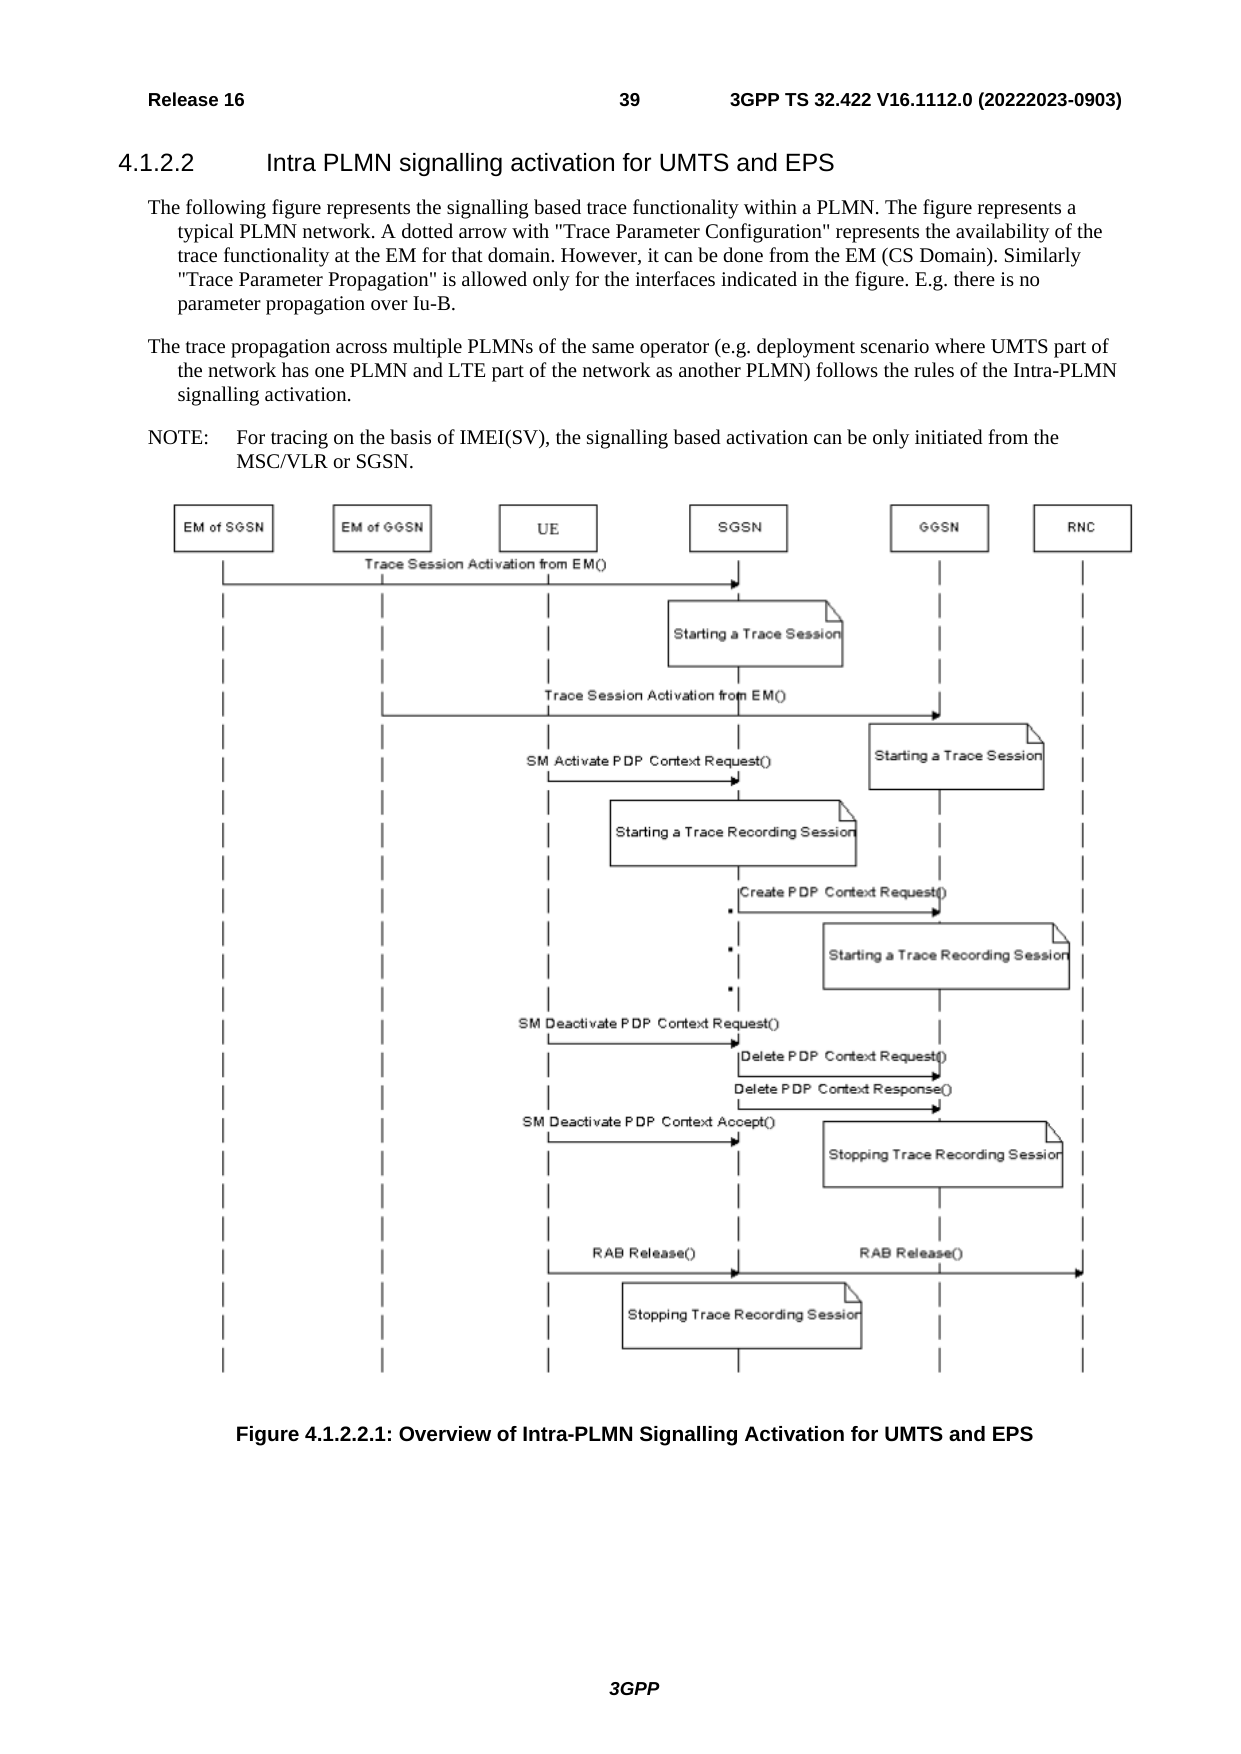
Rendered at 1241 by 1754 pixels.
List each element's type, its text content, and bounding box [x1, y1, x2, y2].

text The trace propagation across multiple PLMNs of the same operator (e.g. deployment scenario where UMTS part of the network has one PLMN and LTE part of the network as another PLMN) follows the rules of the Intra-PLMN signalling activation. [148, 334, 1122, 406]
subtitle 4.1.2.2 Intra PLMN signalling activation for UMTS and EPS [118, 147, 1122, 176]
text Figure 4.1.2.2.1: Overview of Intra-PLMN Signalling Activation for UMTS and EPS [148, 1422, 1122, 1446]
text The following figure represents the signalling based trace functionality within a PLMN. The figure represents a typical PLMN network. A dotted arrow with "Trace Parameter Configuration" represents the availability of the trace functionality at the EM for that domain. However, it can be done from the EM (CS Domain). Similarly "Trace Parameter Propagation" is allowed only for the interfaces indicated in the figure. E.g. there is no parameter propagation over Iu-B. [148, 195, 1122, 315]
text NOTE: For tracing on the basis of IMEI(SV), the signalling based activation can be only initiated from the MSC/VLR or SGSN. [148, 425, 1122, 473]
